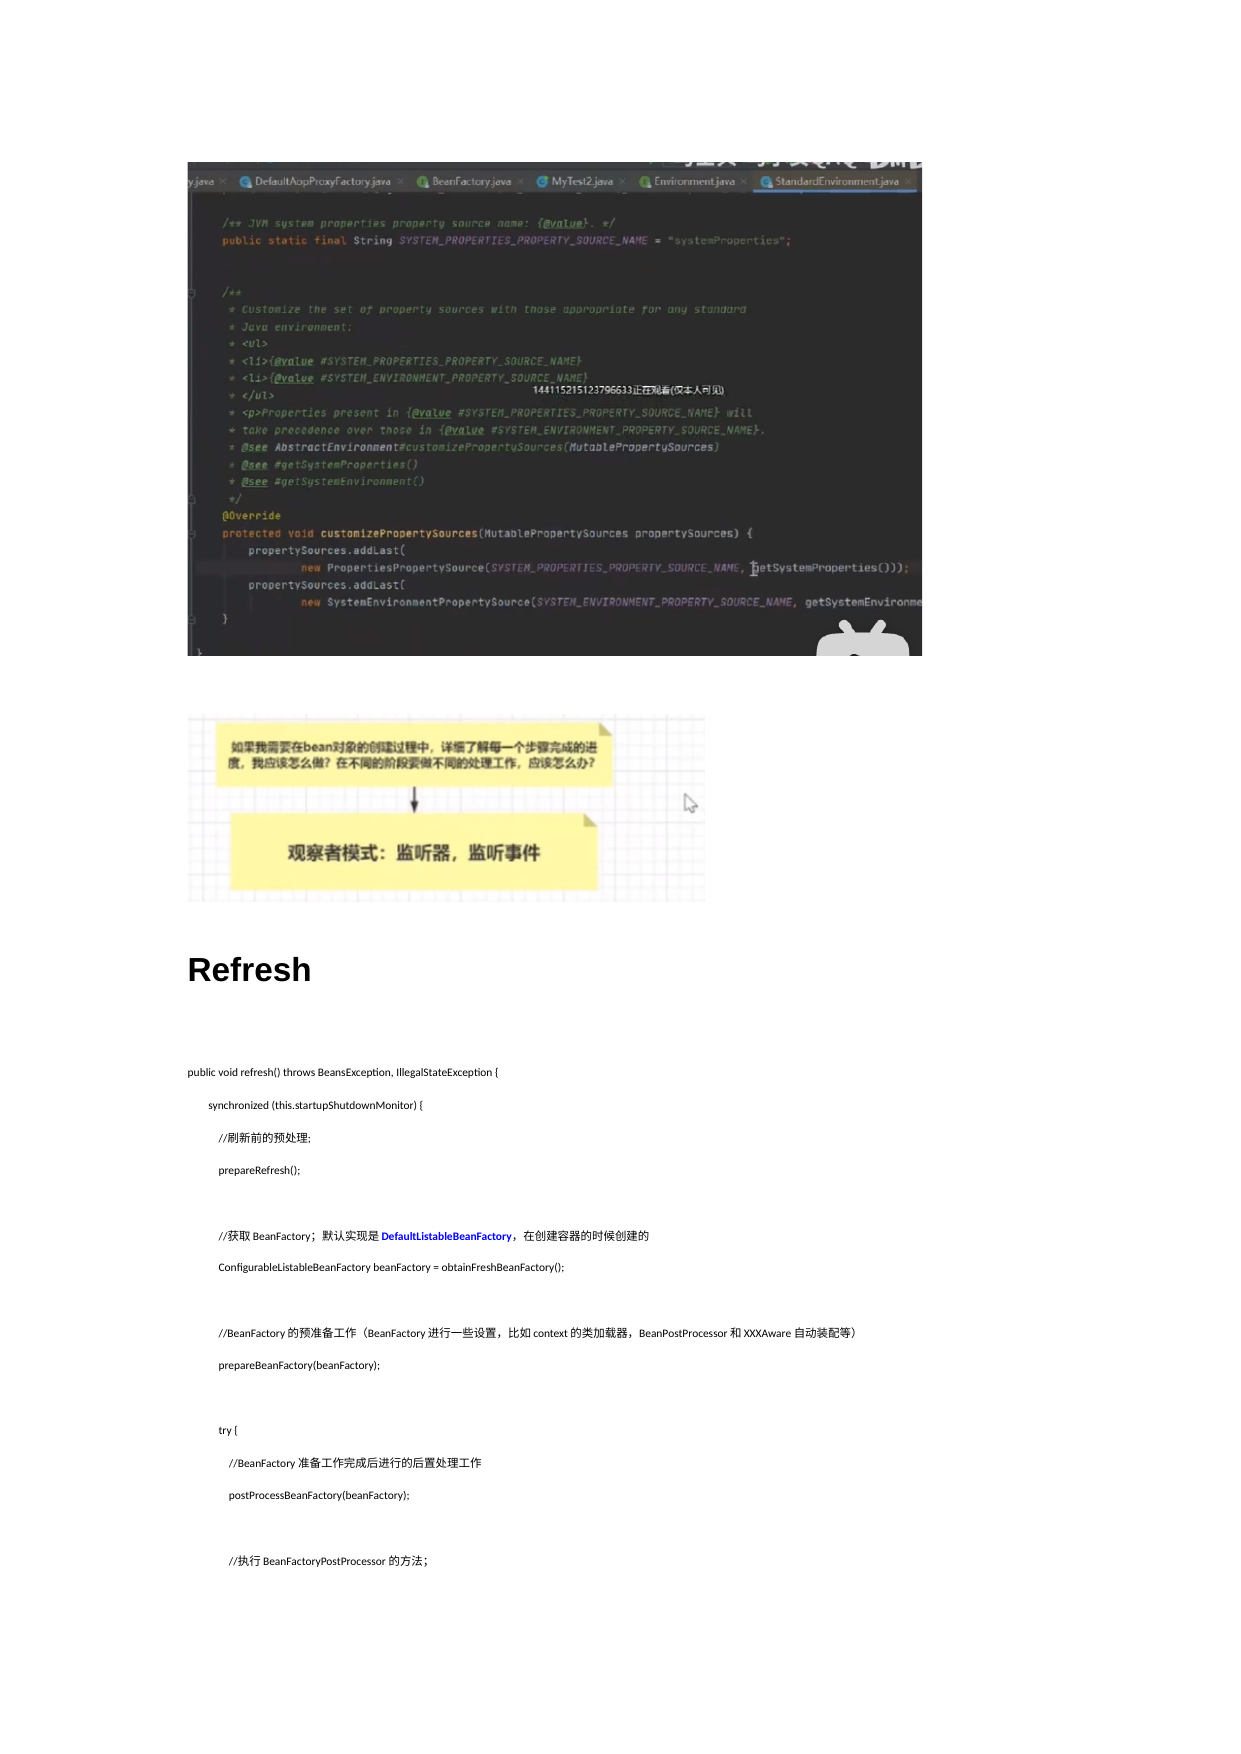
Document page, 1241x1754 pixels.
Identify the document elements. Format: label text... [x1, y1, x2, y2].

text prepareRefresh(); [187, 1154, 1053, 1186]
text prepareBeanFactory(beanFactory); [187, 1349, 1053, 1381]
text //BeanFactory的预准备工作（BeanFactory进行一些设置，比如context的类加载器，BeanPostProcessor和XXXAware自动装配等） [187, 1316, 1053, 1349]
text synchronized (this.startupShutdownMonitor) { [187, 1089, 1053, 1121]
text try { [187, 1414, 1053, 1446]
subtitle Refresh [187, 937, 1053, 1002]
text //获取BeanFactory；默认实现是DefaultListableBeanFactory，在创建容器的时候创建的 [187, 1219, 1053, 1251]
picture [187, 162, 923, 656]
text //刷新前的预处理; [187, 1121, 1053, 1154]
text postProcessBeanFactory(beanFactory); [187, 1479, 1053, 1511]
text ConfigurableListableBeanFactory beanFactory = obtainFreshBeanFactory(); [187, 1251, 1053, 1284]
picture [187, 714, 705, 902]
text //执行BeanFactoryPostProcessor的方法； [187, 1544, 1053, 1576]
text public void refresh() throws BeansException, IllegalStateException { [187, 1056, 1053, 1089]
text //BeanFactory准备工作完成后进行的后置处理工作 [187, 1446, 1053, 1479]
